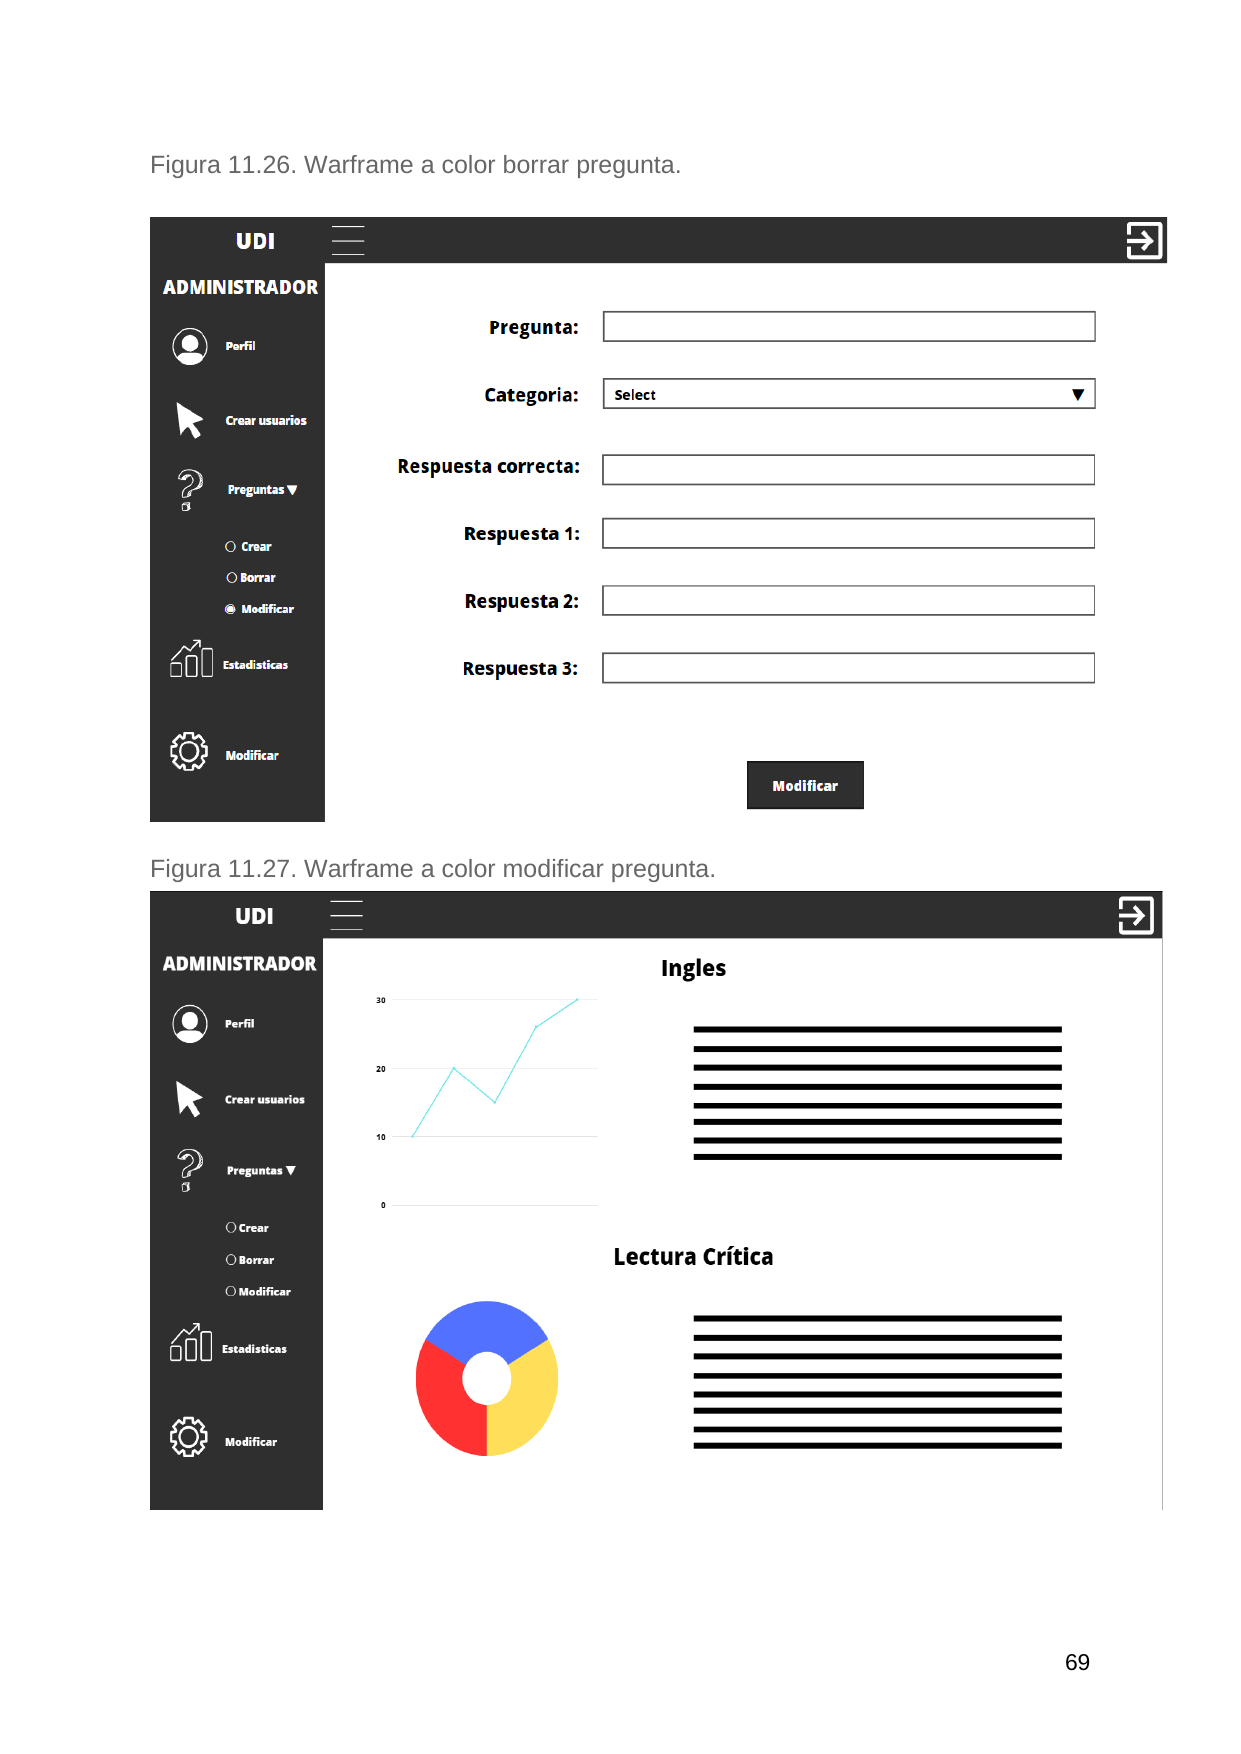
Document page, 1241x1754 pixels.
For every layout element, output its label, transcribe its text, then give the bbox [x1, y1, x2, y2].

subtitle Figura 11.26. Warframe a color borrar pregunta. [150, 150, 1090, 179]
subtitle Figura 11.27. Warframe a color modificar pregunta. [150, 854, 1090, 883]
picture [150, 891, 1163, 1510]
picture [150, 217, 1168, 822]
